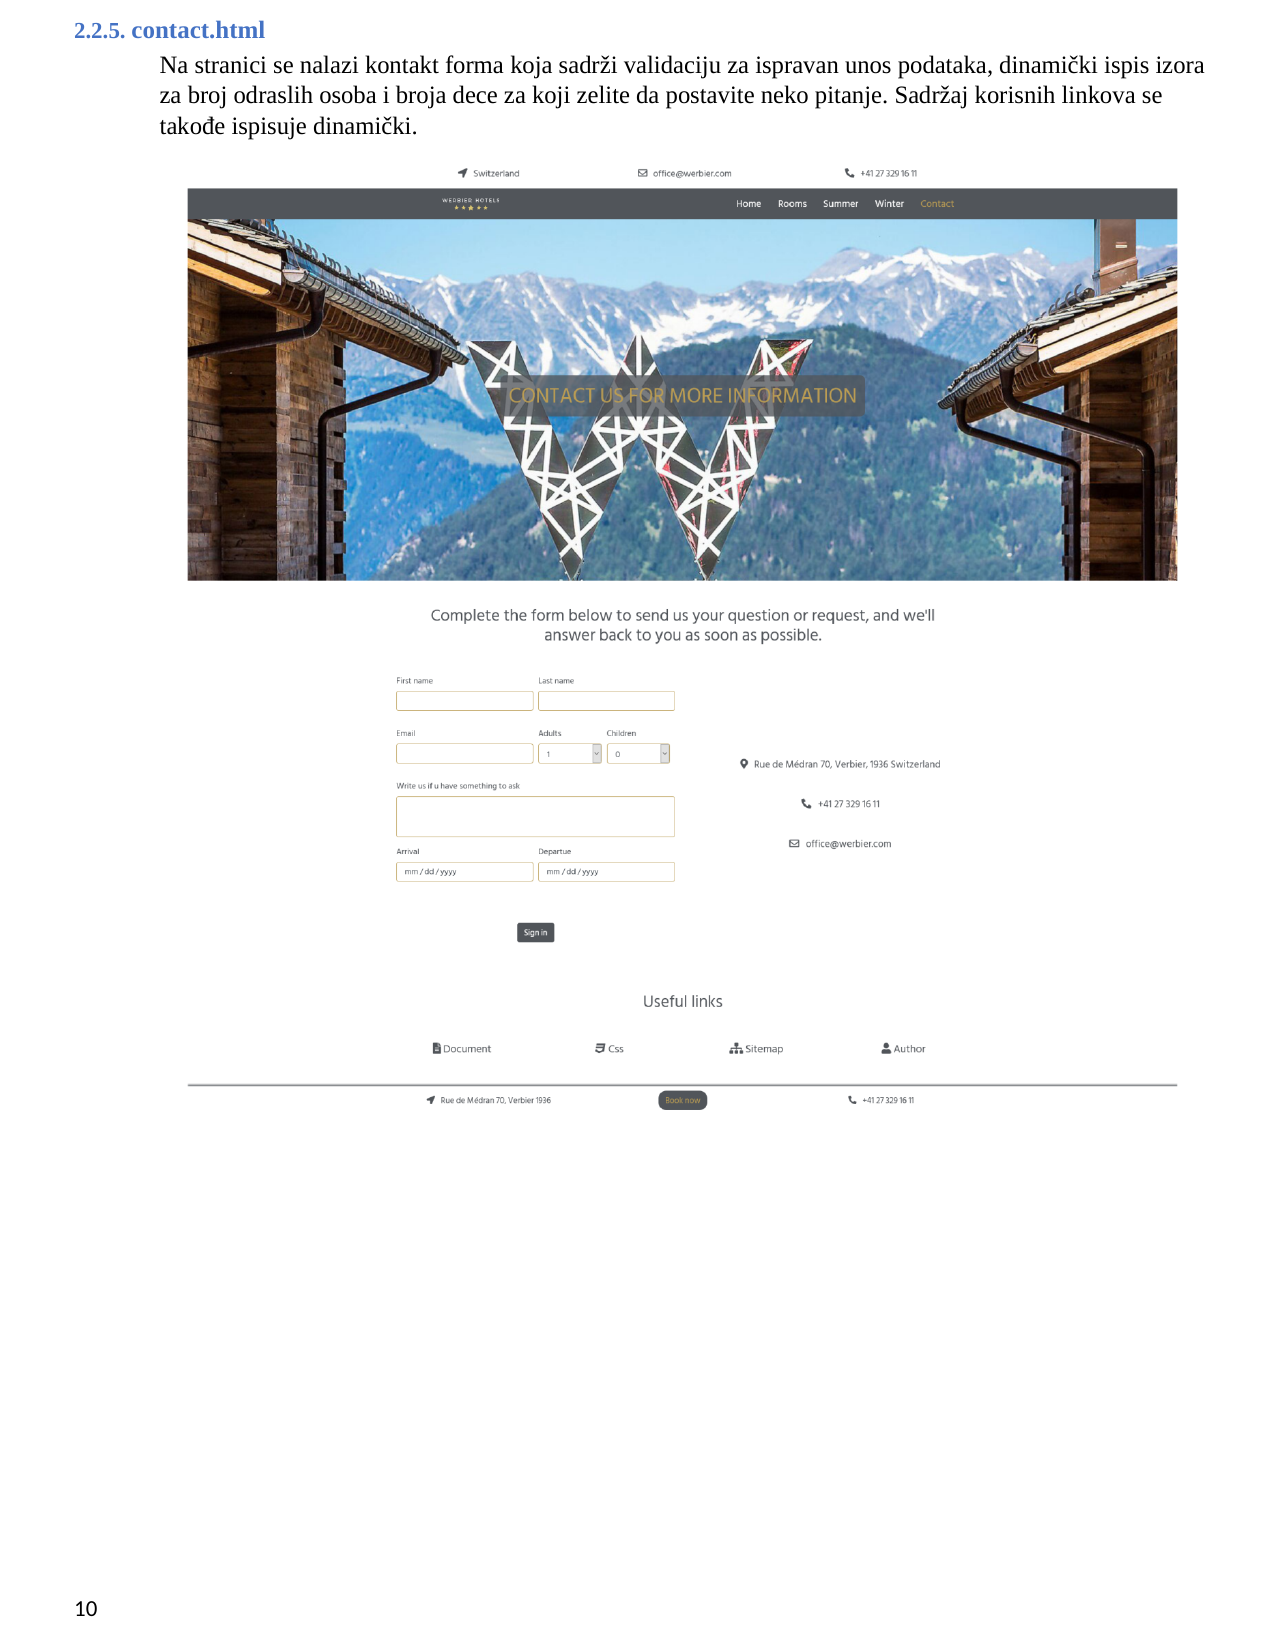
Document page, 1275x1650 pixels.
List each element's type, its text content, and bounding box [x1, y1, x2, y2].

text Na stranici se nalazi kontakt forma koja sadrži validaciju za ispravan unos podataka, dinamički ispis izora za broj odraslih osoba i broja dece za koji zelite da postavite neko pitanje. Sadržaj korisnih linkova se takođe ispisuje dinamički. [159, 50, 1206, 140]
subtitle 2.2.5. contact.html [74, 15, 1211, 43]
picture [187, 158, 1178, 1114]
